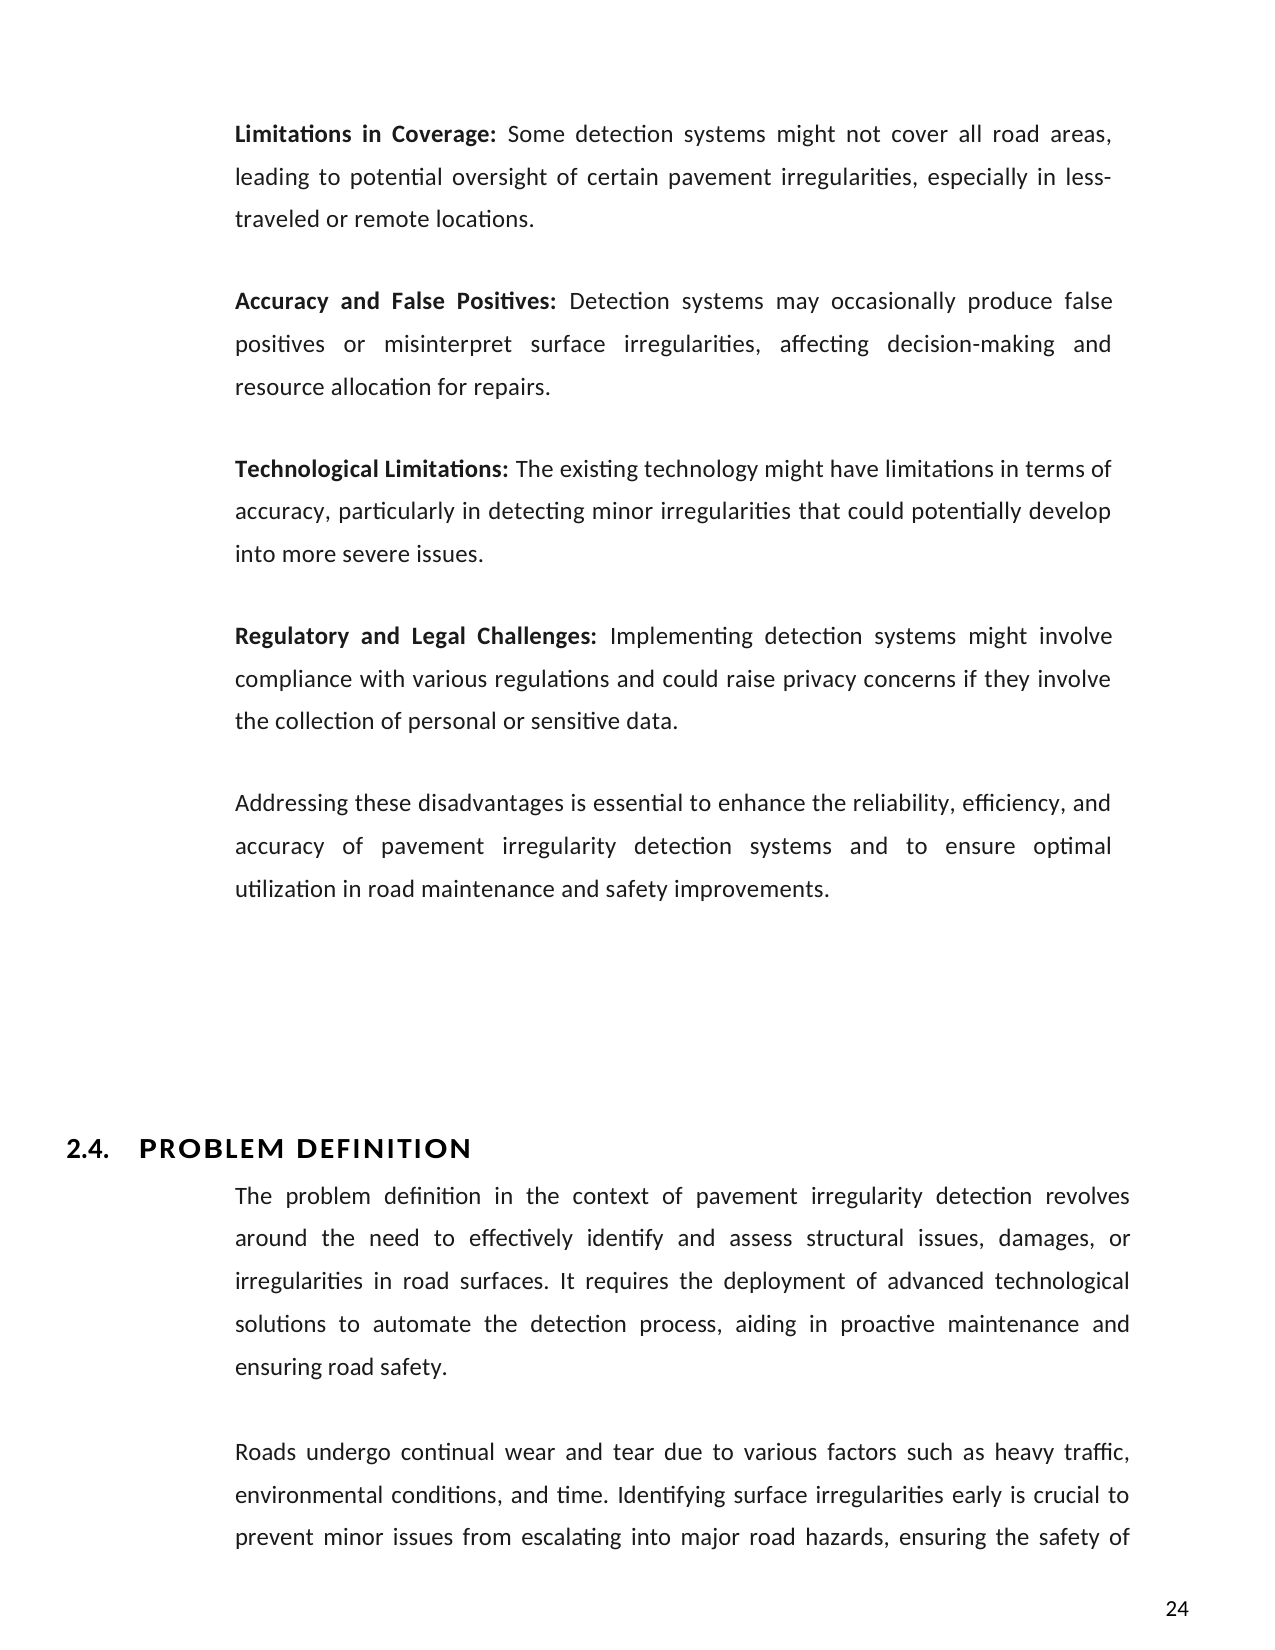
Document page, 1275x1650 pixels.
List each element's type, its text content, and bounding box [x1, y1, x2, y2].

text Accuracy and False Positives: Detection systems may occasionally produce false positives or misinterpret surface irregularities, affecting decision-making and resource allocation for repairs. [235, 285, 1113, 401]
text Limitations in Coverage: Some detection systems might not cover all road areas, leading to potential oversight of certain pavement irregularities, especially in less-traveled or remote locations. [235, 118, 1113, 234]
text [235, 1436, 1132, 1552]
text 2.4. PROBLEM DEFINITION [66, 1130, 1191, 1165]
text Regulatory and Legal Challenges: Implementing detection systems might involve compliance with various regulations and could raise privacy concerns if they involve the collection of personal or sensitive data. [235, 620, 1113, 736]
text Technological Limitations: The existing technology might have limitations in terms of accuracy, particularly in detecting minor irregularities that could potentially develop into more severe issues. [235, 453, 1113, 569]
text Addressing these disadvantages is essential to enhance the reliability, efficiency, and accuracy of pavement irregularity detection systems and to ensure optimal utilization in road maintenance and safety improvements. [235, 787, 1113, 903]
text The problem definition in the context of pavement irregularity detection revolves around the need to effectively identify and assess structural issues, damages, or irregularities in road surfaces. It requires the deployment of advanced technological solutions to automate the detection process, aiding in proactive maintenance and ensuring road safety. [235, 1180, 1132, 1381]
